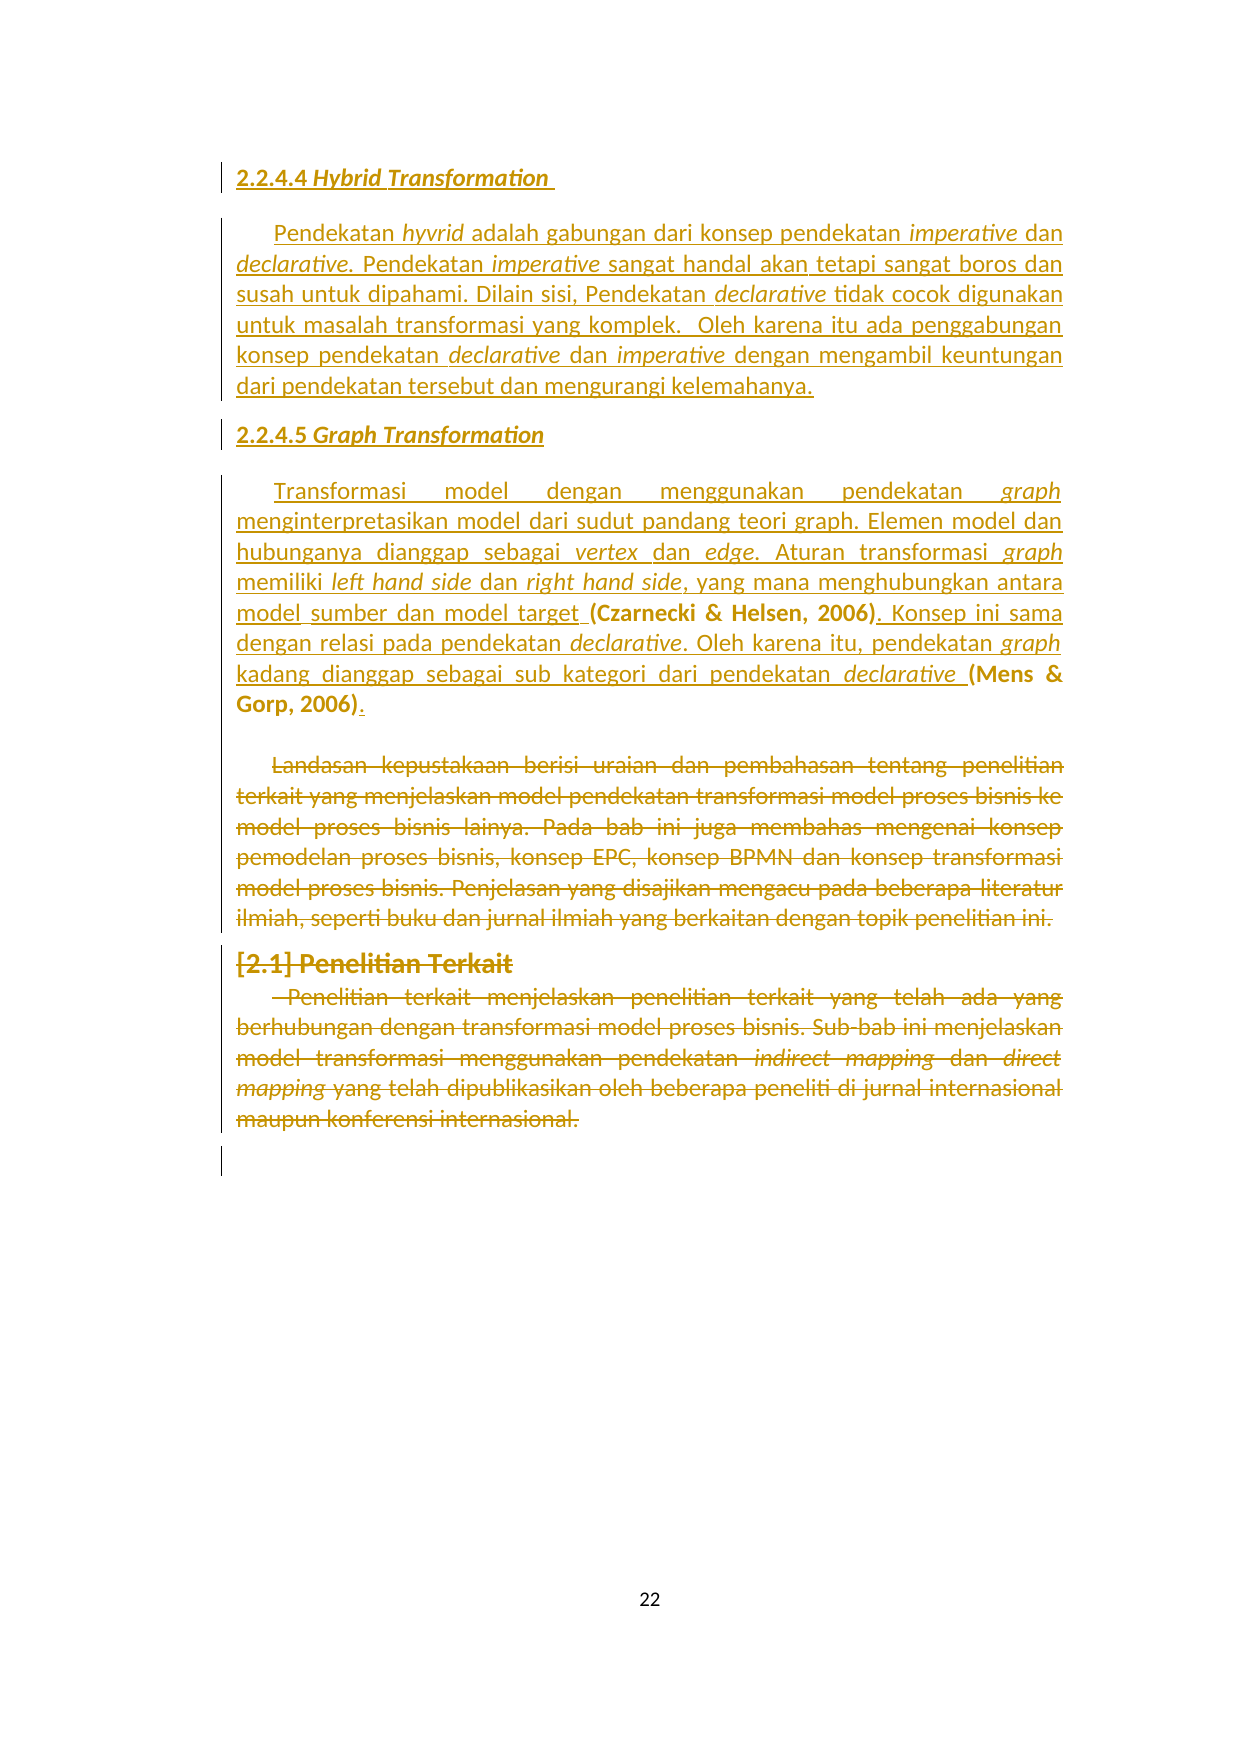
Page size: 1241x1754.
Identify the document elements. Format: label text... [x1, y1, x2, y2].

text (Czarnecki & Helsen, 2006)(Mens & Gorp, 2006) [236, 533, 1063, 562]
text (Czarnecki & Helsen, 2006)(Mens & Gorp, 2006) [236, 594, 1063, 719]
text (Czarnecki & Helsen, 2006)(Mens & Gorp, 2006) [236, 563, 1063, 593]
text (Czarnecki & Helsen, 2006)(Mens & Gorp, 2006) [236, 475, 1063, 531]
